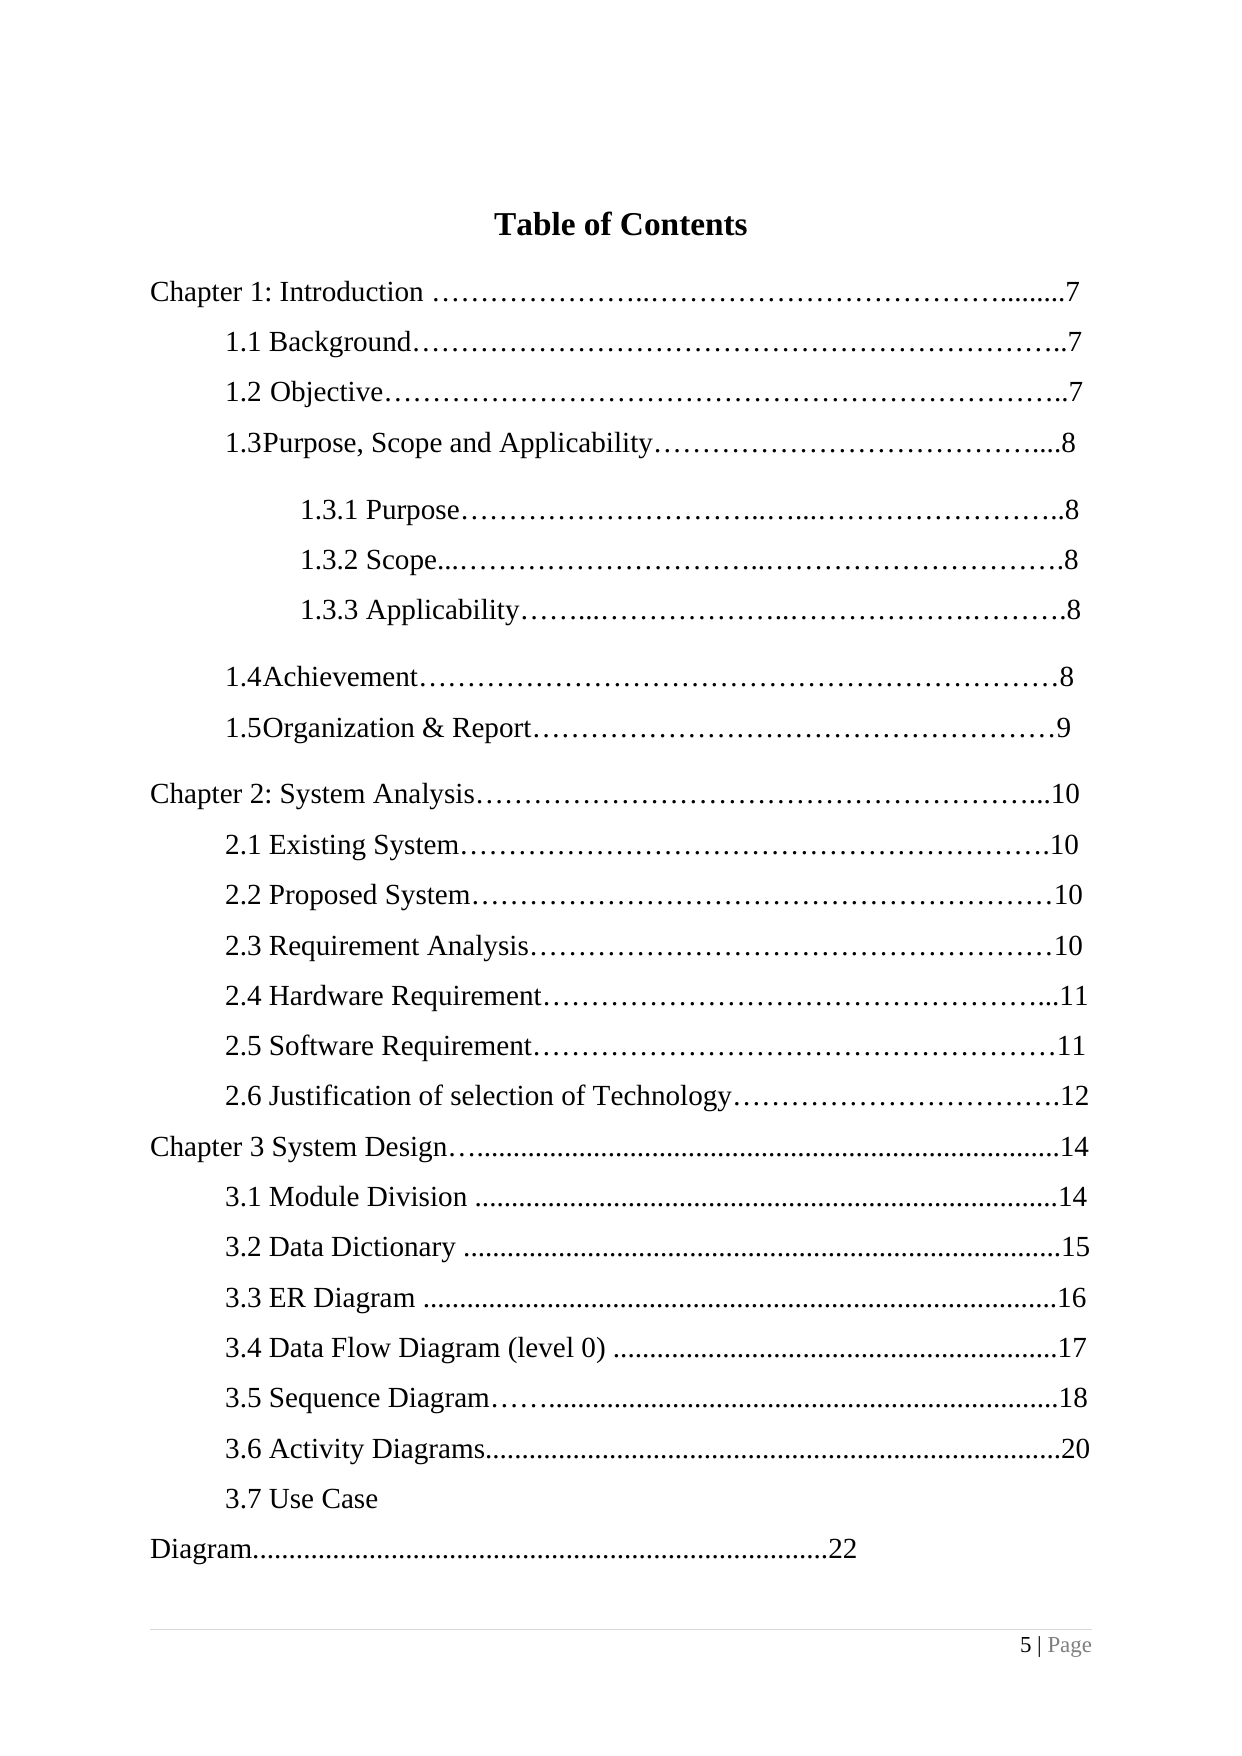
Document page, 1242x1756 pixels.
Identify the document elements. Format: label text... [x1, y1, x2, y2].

text 3.3 ER Diagram .......................................................................................16 [150, 1280, 1092, 1313]
text 2.1 Existing System…………………………………………………….10 [150, 827, 1092, 861]
text 3.4 Data Flow Diagram (level 0) .............................................................17 [150, 1330, 1092, 1364]
text 3.6 Activity Diagrams...............................................................................20 [150, 1431, 1092, 1464]
text 1.3.3 Applicability……...………………..……………….……….8 [225, 592, 1092, 626]
text 1.3.1 Purpose…………………………..…...……………………..8 [300, 492, 1092, 525]
text Chapter 2: System Analysis…………………………………………………...10 [150, 777, 1092, 810]
text 2.6 Justification of selection of Technology…………………………….12 [150, 1078, 1092, 1112]
text 3.1 Module Division ................................................................................14 [150, 1179, 1092, 1213]
text 2.3 Requirement Analysis………………………………………………10 [150, 928, 1092, 961]
text 1.3.2 Scope...…………………………..………………………….8 [300, 542, 1092, 576]
text 2.4 Hardware Requirement……………………………………………...11 [150, 978, 1092, 1011]
list Purpose, Scope and Applicability…………………………………....8 [225, 425, 1092, 458]
text 3.5 Sequence Diagram……......................................................................18 [150, 1380, 1092, 1414]
text Chapter 1: Introduction …………………..……………………………….........7 [150, 274, 1092, 307]
text 3.2 Data Dictionary ..................................................................................15 [150, 1229, 1092, 1263]
text Table of Contents [150, 204, 1092, 242]
text 2.2 Proposed System……………………………………………………10 [150, 877, 1092, 911]
list Objective……………………………………………………………..7 [225, 374, 1092, 408]
text 1.1 Background…………………………………………………………..7 [225, 324, 1092, 358]
text Chapter 3 System Design…................................................................................14 [150, 1129, 1092, 1162]
list Achievement…………………………………………………………8 [225, 659, 1092, 693]
list Organization & Report………………………………………………9 [225, 710, 1092, 743]
text 3.7 Use Case Diagram...............................................................................22 [150, 1481, 1092, 1565]
text 2.5 Software Requirement………………………………………………11 [150, 1028, 1092, 1062]
